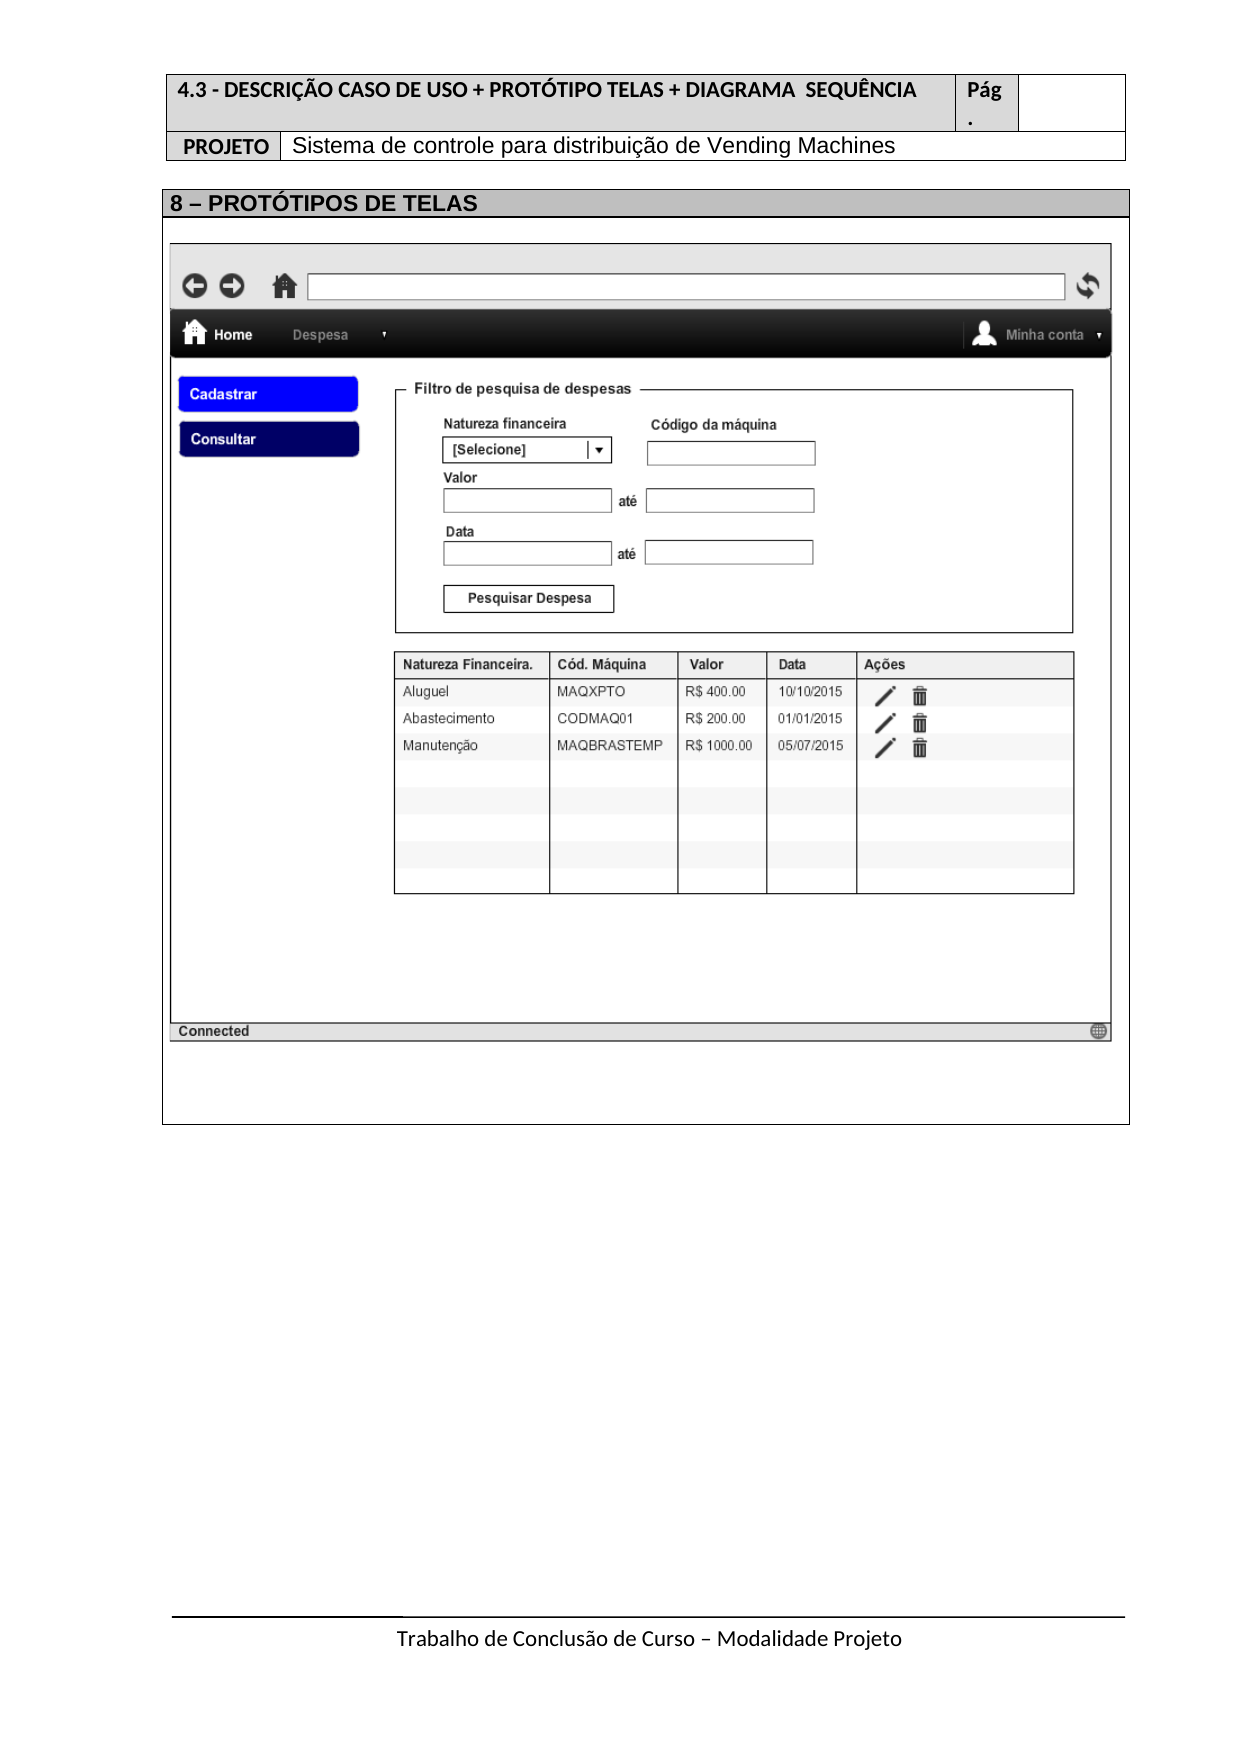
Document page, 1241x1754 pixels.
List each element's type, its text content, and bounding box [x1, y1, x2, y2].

table_cell [163, 218, 1129, 1124]
picture [169, 243, 1114, 1045]
table_header 8 – PROTÓTIPOS DE TELAS [163, 190, 1129, 216]
